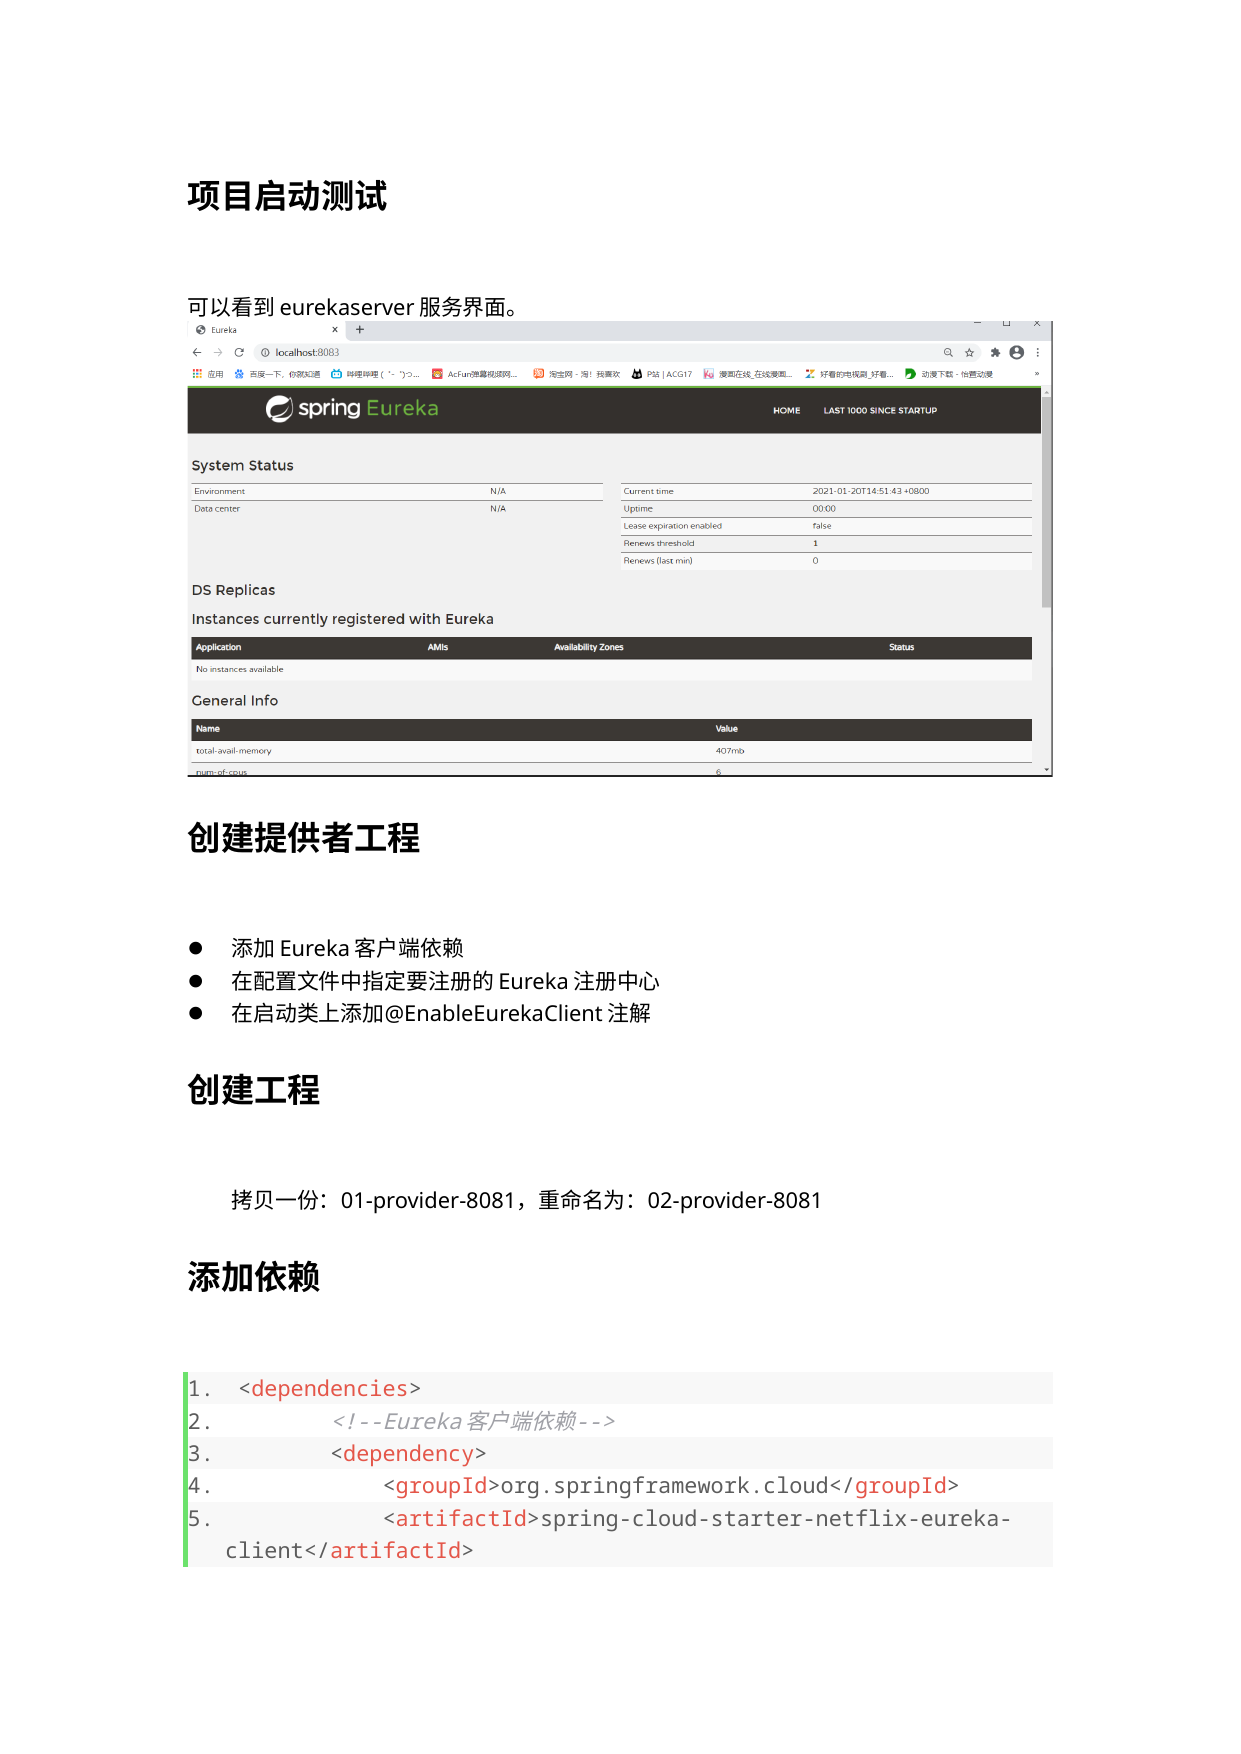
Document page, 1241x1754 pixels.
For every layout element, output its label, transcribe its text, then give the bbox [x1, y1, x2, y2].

subtitle 创建提供者工程 [187, 804, 1053, 869]
subtitle 添加依赖 [187, 1242, 1053, 1307]
list <artifactId>spring-cloud-starter-netflix-eureka-client</artifactId> [188, 1502, 1053, 1567]
list <dependency> [188, 1437, 1053, 1469]
text 拷贝一份：01-provider-8081，重命名为：02-provider-8081 [187, 1183, 1053, 1215]
list <!--Eureka客户端依赖--> [188, 1404, 1053, 1437]
picture [187, 321, 1053, 777]
list 添加Eureka客户端依赖 [187, 931, 1053, 963]
list <dependencies> [188, 1372, 1053, 1404]
subtitle 创建工程 [187, 1056, 1053, 1121]
text 可以看到eurekaserver服务界面。 [187, 289, 1053, 321]
list 在启动类上添加@EnableEurekaClient注解 [187, 996, 1053, 1028]
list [188, 1469, 1053, 1502]
list 在配置文件中指定要注册的Eureka注册中心 [187, 963, 1053, 996]
subtitle 项目启动测试 [187, 162, 1053, 227]
